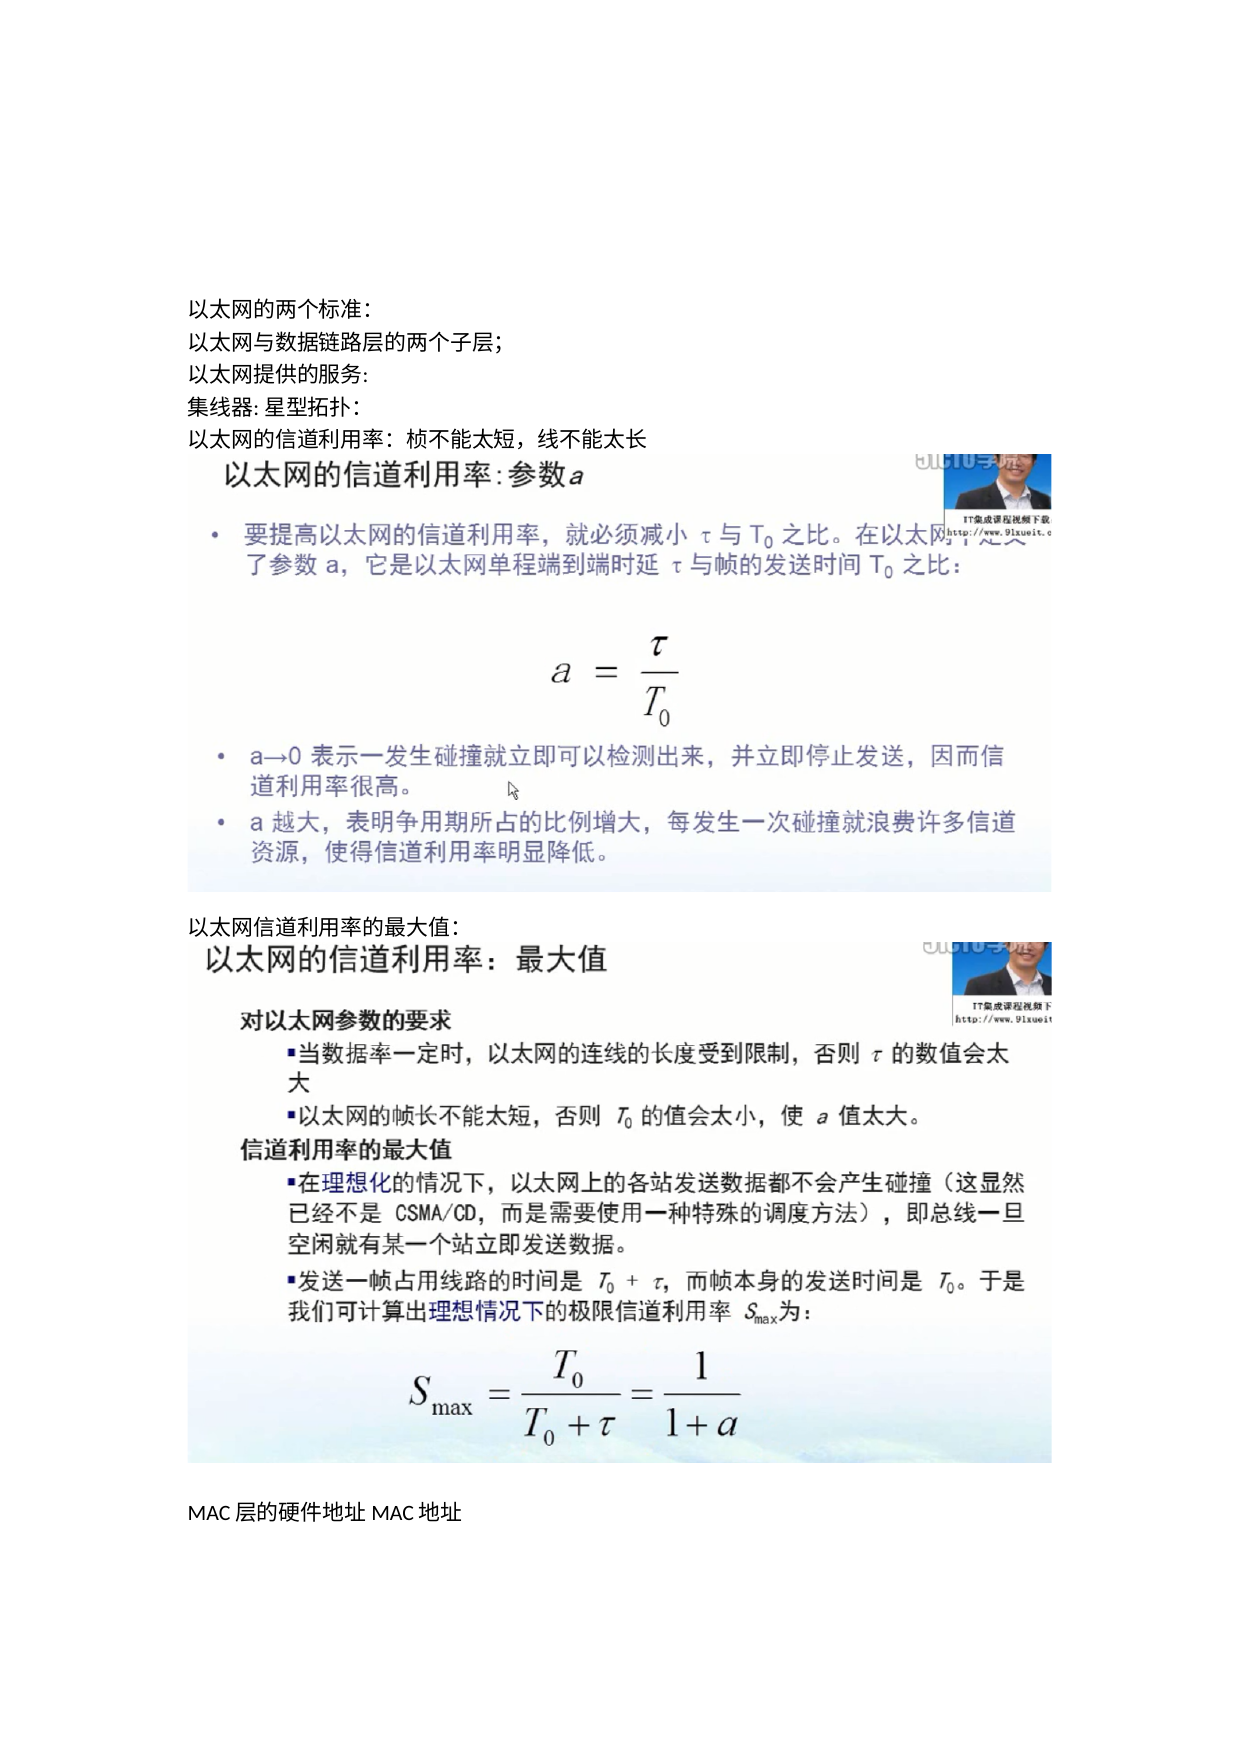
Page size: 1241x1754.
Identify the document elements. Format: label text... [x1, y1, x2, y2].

text 以太网与数据链路层的两个子层； [187, 324, 1053, 357]
text 以太网提供的服务: [187, 357, 1053, 389]
text 以太网的两个标准： [187, 292, 1053, 324]
text 以太网的信道利用率：桢不能太短，线不能太长 [187, 422, 1053, 454]
text 集线器: 星型拓扑： [187, 389, 1053, 422]
picture [187, 942, 1052, 1463]
picture [187, 454, 1052, 892]
text MAC层的硬件地址 MAC地址 [187, 1494, 1053, 1527]
text 以太网信道利用率的最大值： [187, 909, 1053, 942]
